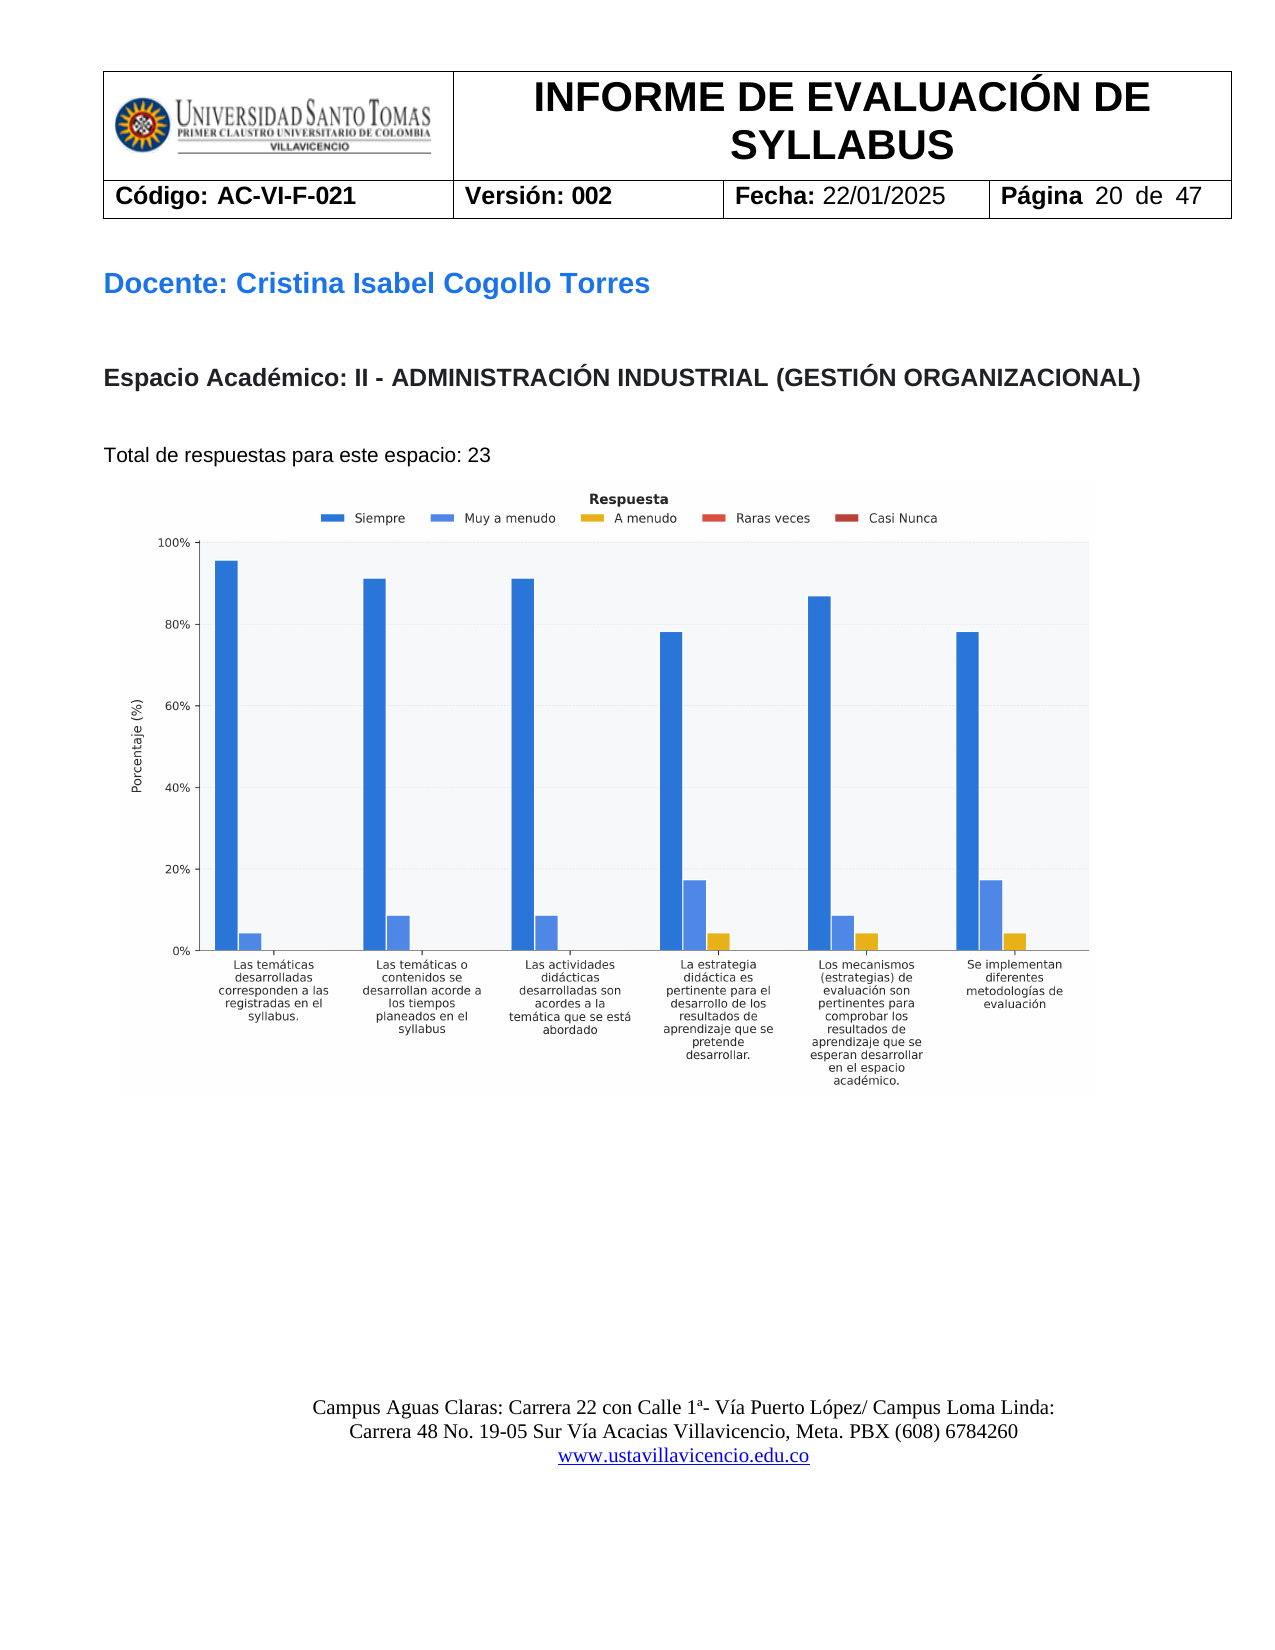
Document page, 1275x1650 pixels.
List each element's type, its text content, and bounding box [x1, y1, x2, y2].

picture [114, 97, 432, 154]
text Espacio Académico: II - ADMINISTRACIÓN INDUSTRIAL (GESTIÓN ORGANIZACIONAL) [103, 363, 1231, 392]
text Docente: Cristina Isabel Cogollo Torres [103, 266, 1231, 299]
picture [122, 479, 1098, 1096]
text Total de respuestas para este espacio: 23 [103, 443, 1231, 467]
